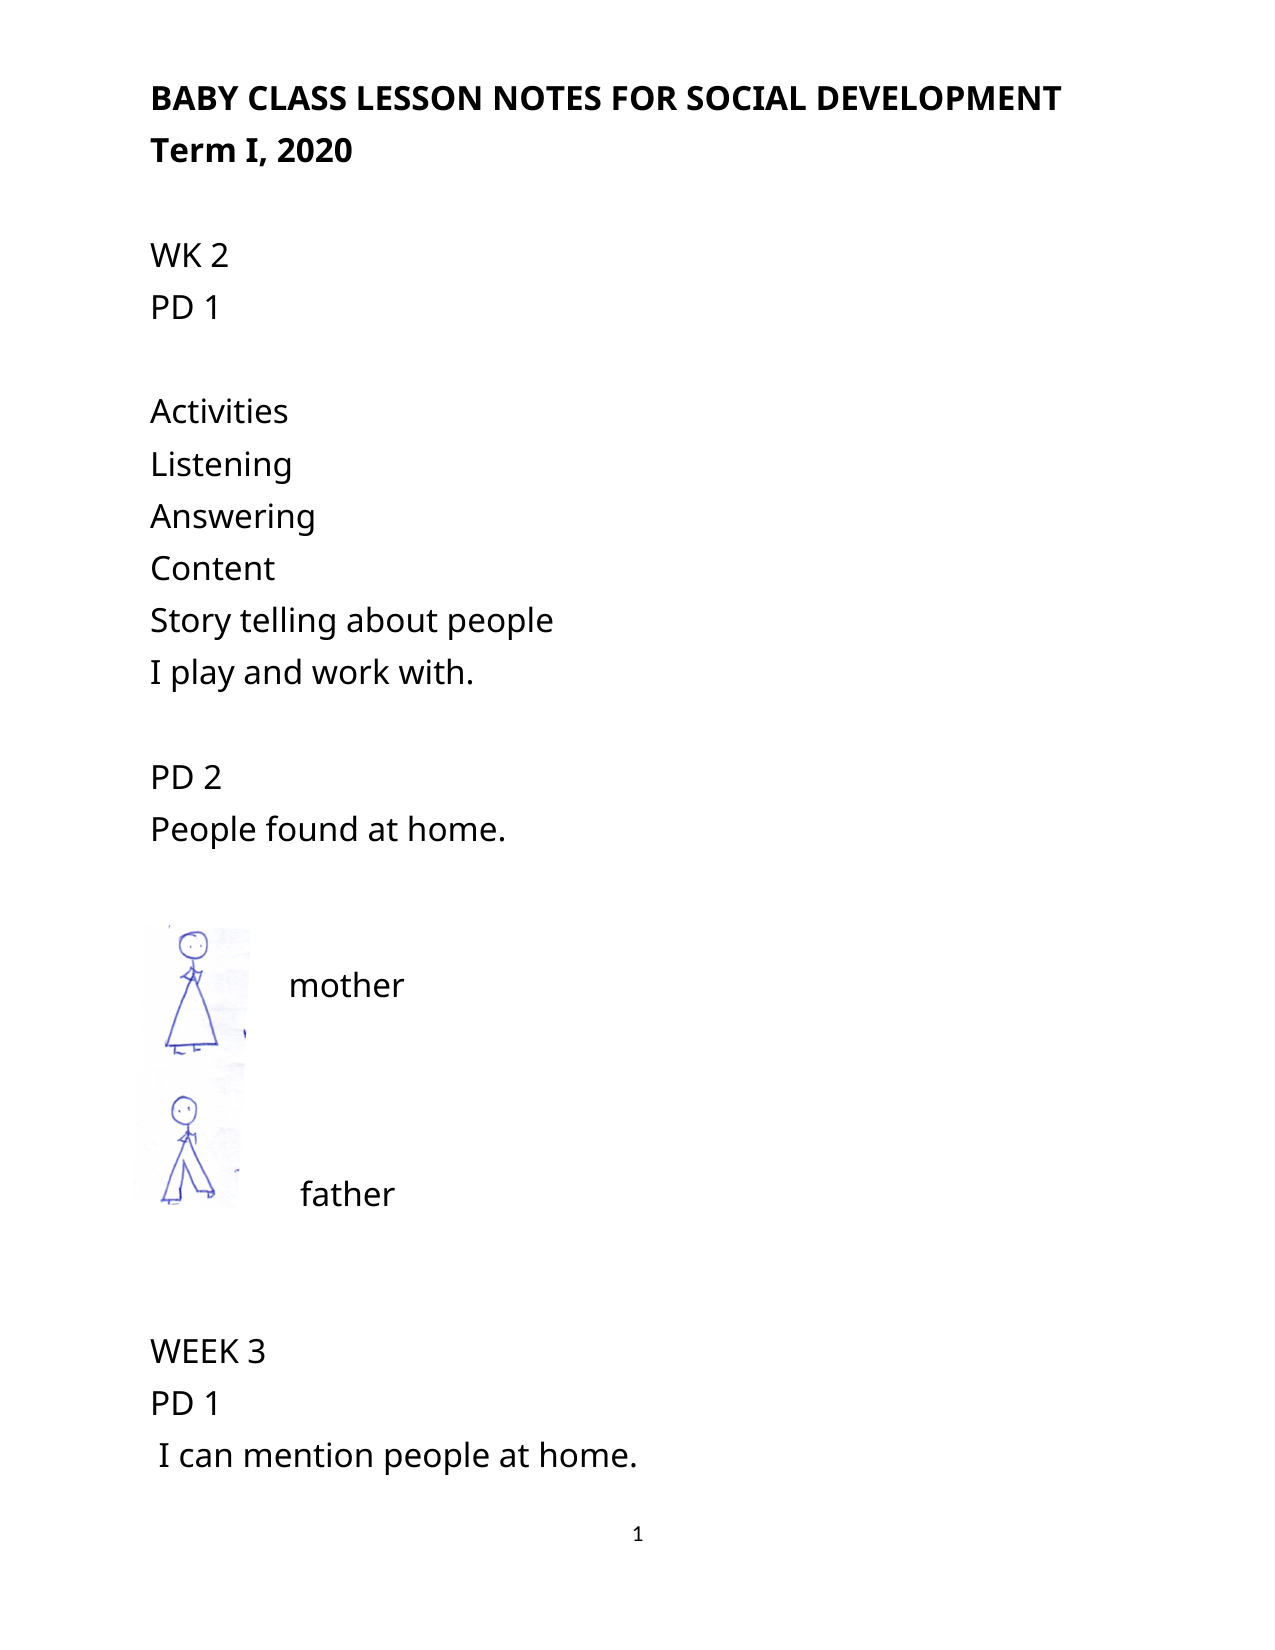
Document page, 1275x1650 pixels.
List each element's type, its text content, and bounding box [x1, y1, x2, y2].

text Activities [150, 388, 1125, 433]
text PD 1 [150, 284, 1125, 329]
text BABY CLASS LESSON NOTES FOR SOCIAL DEVELOPMENT [150, 75, 1125, 120]
text WEEK 3 [150, 1327, 1125, 1373]
text PD 2 [150, 753, 1125, 799]
text People found at home. [150, 806, 1125, 851]
text mother [150, 962, 1125, 1008]
text I can mention people at home. [150, 1432, 1125, 1477]
text PD 1 [150, 1380, 1125, 1425]
text I play and work with. [150, 649, 1125, 694]
picture [131, 924, 252, 1204]
text Answering [150, 492, 1125, 538]
text father [150, 1171, 1125, 1216]
text WK 2 [150, 232, 1125, 277]
text Content [150, 545, 1125, 590]
text Listening [150, 440, 1125, 486]
text Story telling about people [150, 597, 1125, 642]
text Term I, 2020 [150, 127, 1125, 173]
